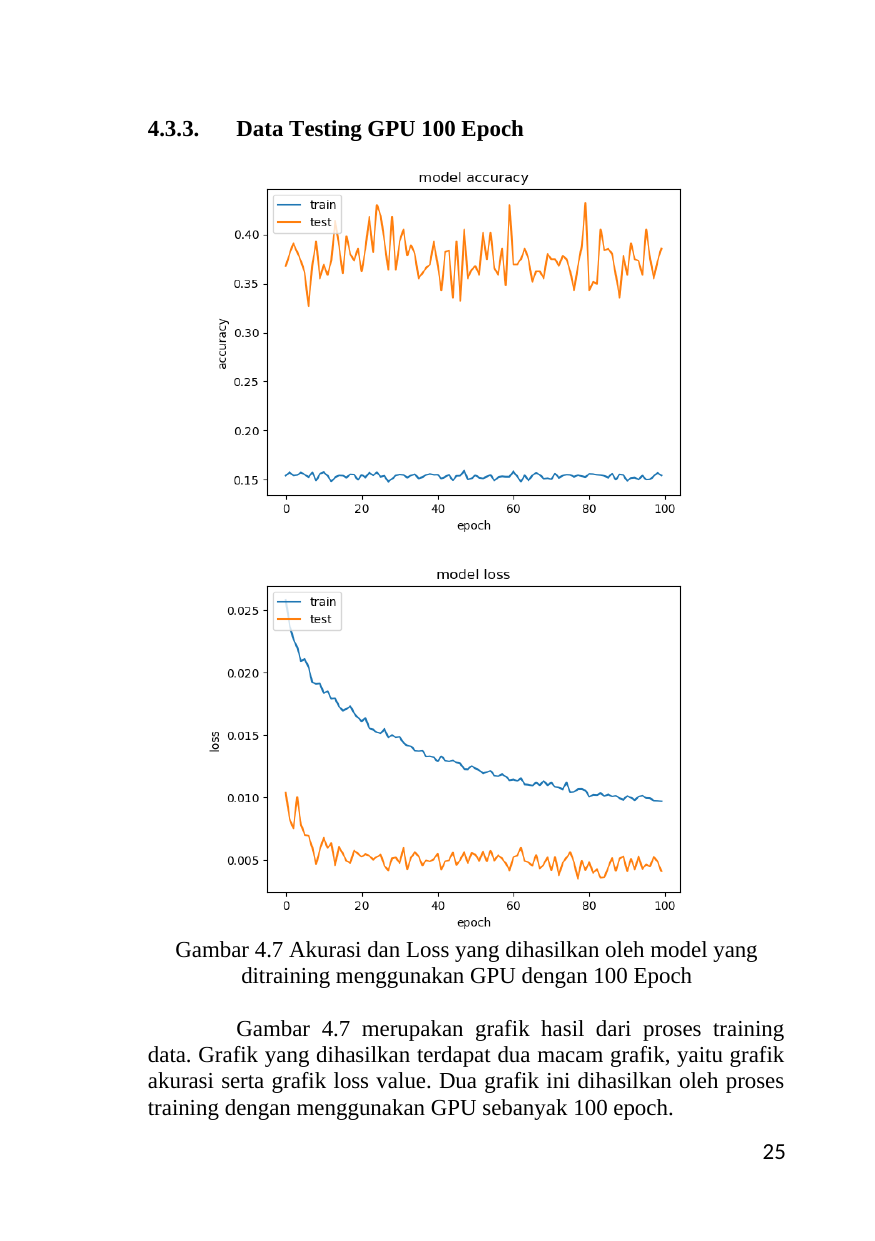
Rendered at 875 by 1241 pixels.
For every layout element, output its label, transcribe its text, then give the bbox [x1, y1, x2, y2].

picture [200, 141, 733, 936]
text Gambar 4.7 merupakan grafik hasil dari proses training data. Grafik yang dihasilkan terdapat dua macam grafik, yaitu grafik akurasi serta grafik loss value. Dua grafik ini dihasilkan oleh proses training dengan menggunakan GPU sebanyak 100 epoch. [148, 1015, 786, 1120]
text Gambar 4.7 Akurasi dan Loss yang dihasilkan oleh model yang ditraining menggunakan GPU dengan 100 Epoch [148, 936, 786, 988]
text Data Testing GPU 100 Epoch [148, 115, 786, 141]
